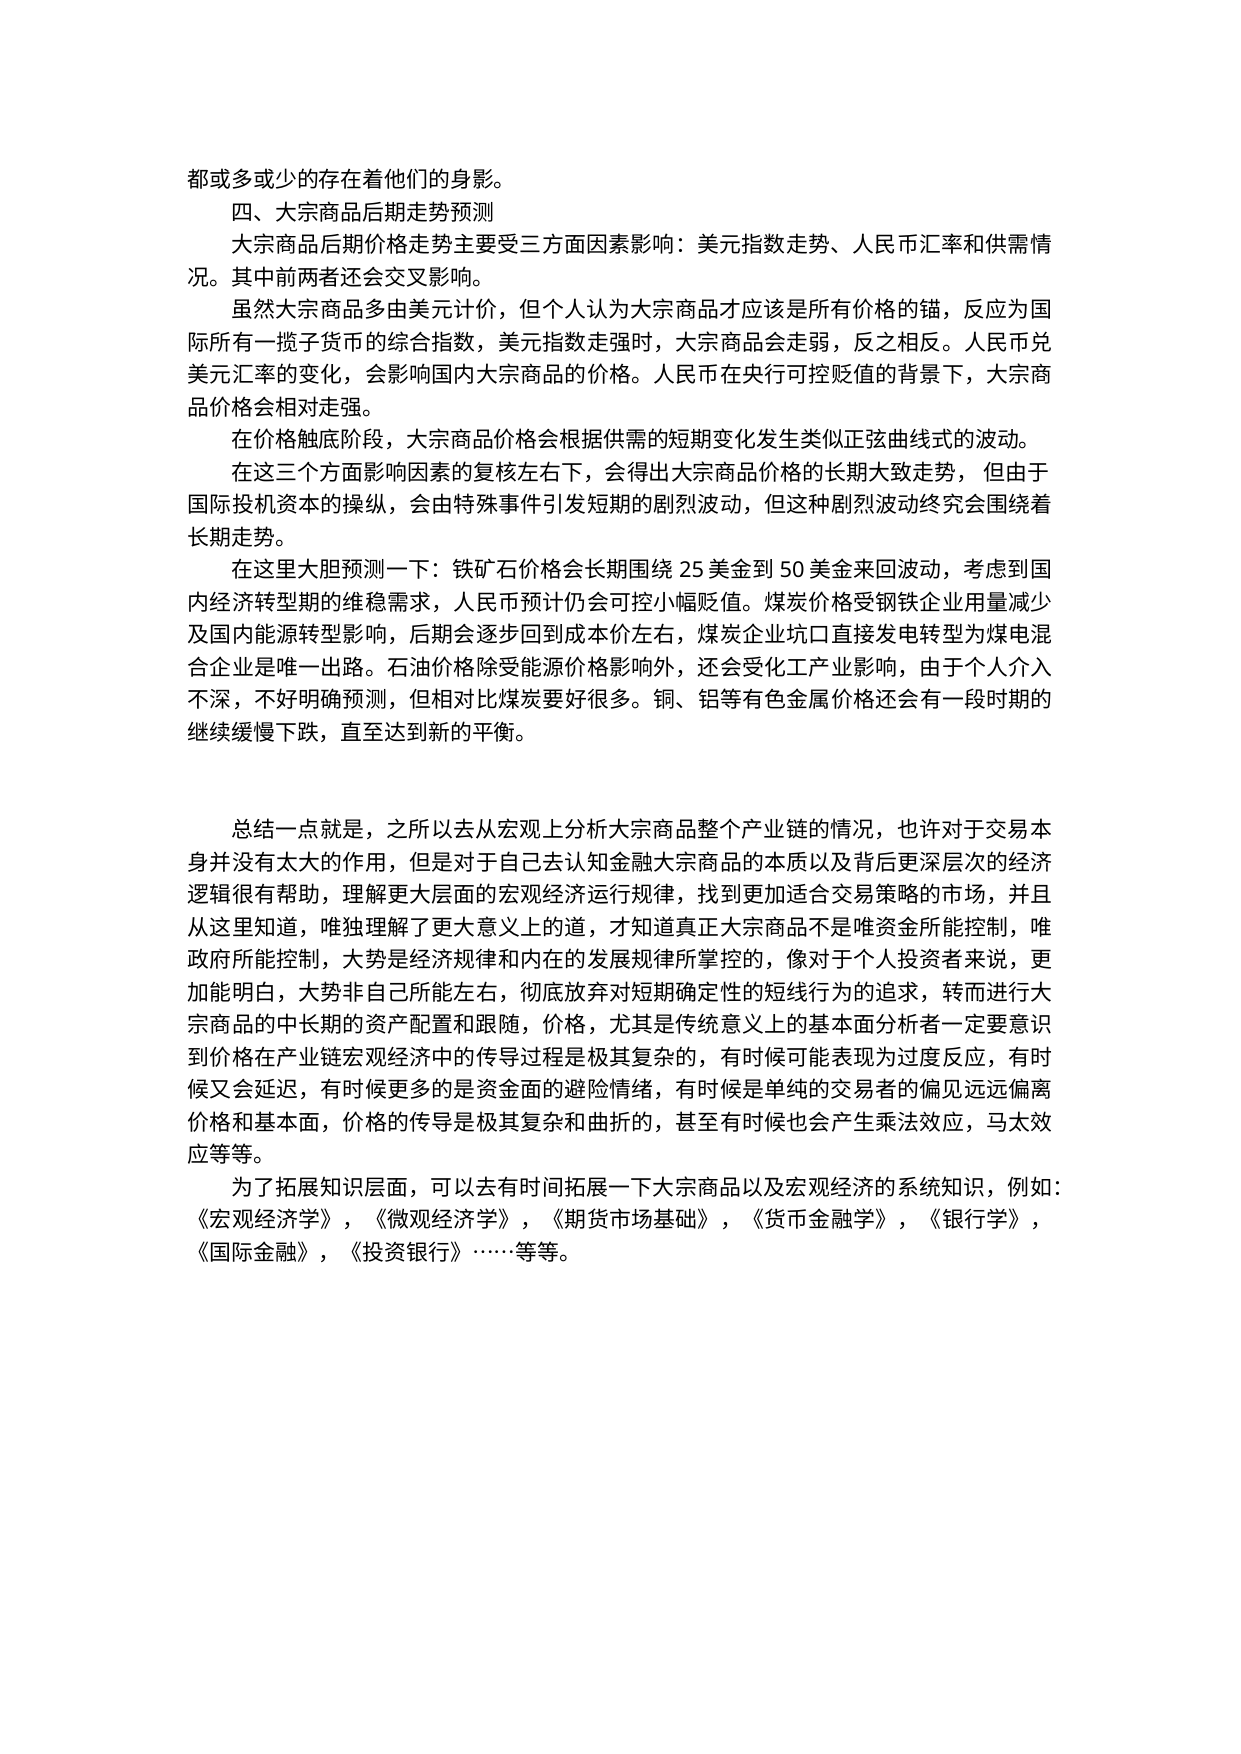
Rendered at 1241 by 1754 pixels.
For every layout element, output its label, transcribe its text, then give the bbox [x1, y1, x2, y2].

text 大宗商品后期价格走势主要受三方面因素影响：美元指数走势、人民币汇率和供需情况。其中前两者还会交叉影响。 [187, 227, 1053, 292]
text 虽然大宗商品多由美元计价，但个人认为大宗商品才应该是所有价格的锚，反应为国际所有一揽子货币的综合指数，美元指数走强时，大宗商品会走弱，反之相反。人民币兑美元汇率的变化，会影响国内大宗商品的价格。人民币在央行可控贬值的背景下，大宗商品价格会相对走强。 [187, 292, 1053, 422]
text 为了拓展知识层面，可以去有时间拓展一下大宗商品以及宏观经济的系统知识，例如：《宏观经济学》，《微观经济学》，《期货市场基础》，《货币金融学》，《银行学》，《国际金融》，《投资银行》……等等。 [187, 1169, 1053, 1267]
text 四、大宗商品后期走势预测 [187, 194, 1053, 227]
text 在这里大胆预测一下：铁矿石价格会长期围绕25美金到50美金来回波动，考虑到国内经济转型期的维稳需求，人民币预计仍会可控小幅贬值。煤炭价格受钢铁企业用量减少及国内能源转型影响，后期会逐步回到成本价左右，煤炭企业坑口直接发电转型为煤电混合企业是唯一出路。石油价格除受能源价格影响外，还会受化工产业影响，由于个人介入不深，不好明确预测，但相对比煤炭要好很多。铜、铝等有色金属价格还会有一段时期的继续缓慢下跌，直至达到新的平衡。 [187, 552, 1053, 747]
text 在价格触底阶段，大宗商品价格会根据供需的短期变化发生类似正弦曲线式的波动。 [187, 422, 1053, 454]
text 总结一点就是，之所以去从宏观上分析大宗商品整个产业链的情况，也许对于交易本身并没有太大的作用，但是对于自己去认知金融大宗商品的本质以及背后更深层次的经济逻辑很有帮助，理解更大层面的宏观经济运行规律，找到更加适合交易策略的市场，并且从这里知道，唯独理解了更大意义上的道，才知道真正大宗商品不是唯资金所能控制，唯政府所能控制，大势是经济规律和内在的发展规律所掌控的，像对于个人投资者来说，更加能明白，大势非自己所能左右，彻底放弃对短期确定性的短线行为的追求，转而进行大宗商品的中长期的资产配置和跟随，价格，尤其是传统意义上的基本面分析者一定要意识到价格在产业链宏观经济中的传导过程是极其复杂的，有时候可能表现为过度反应，有时候又会延迟，有时候更多的是资金面的避险情绪，有时候是单纯的交易者的偏见远远偏离价格和基本面，价格的传导是极其复杂和曲折的，甚至有时候也会产生乘法效应，马太效应等等。 [187, 812, 1053, 1169]
text 在这三个方面影响因素的复核左右下，会得出大宗商品价格的长期大致走势， 但由于国际投机资本的操纵，会由特殊事件引发短期的剧烈波动，但这种剧烈波动终究会围绕着长期走势。 [187, 454, 1053, 552]
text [187, 162, 1053, 194]
